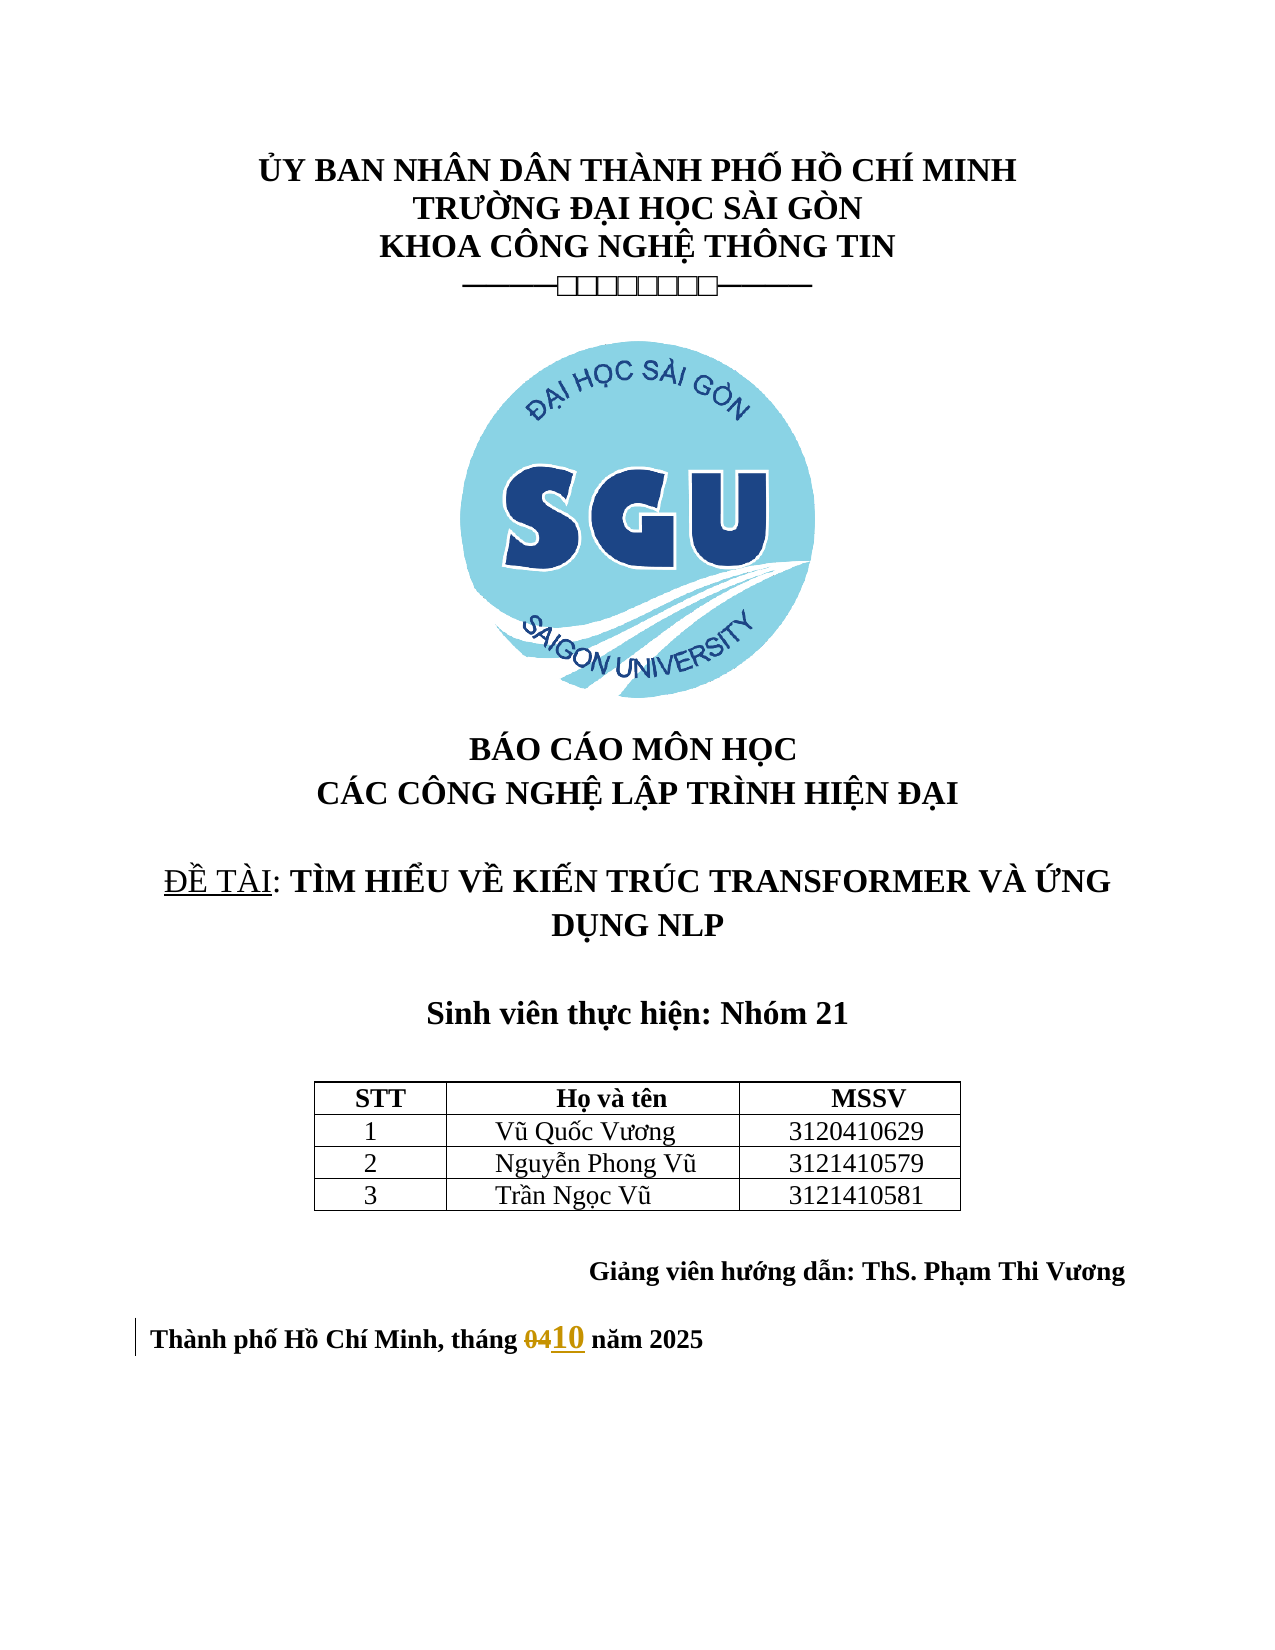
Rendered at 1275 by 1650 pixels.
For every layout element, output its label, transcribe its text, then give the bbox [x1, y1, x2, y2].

picture [460, 341, 815, 698]
text ĐỀ TÀI: TÌM HIỂU VỀ KIẾN TRÚC TRANSFORMER VÀ ỨNG DỤNG NLP [150, 861, 1125, 943]
table_cell 3120410629 [740, 1115, 960, 1146]
table_header Họ và tên [447, 1083, 739, 1113]
table_cell 3121410581 [740, 1179, 960, 1210]
table_header STT [315, 1083, 446, 1113]
text ỦY BAN NHÂN DÂN THÀNH PHỐ HỒ CHÍ MINH [150, 150, 1125, 188]
text ────□□□□□□□□──── [150, 265, 1125, 303]
table_cell Trần Ngọc Vũ [447, 1179, 739, 1210]
table_header MSSV [740, 1083, 960, 1113]
text Sinh viên thực hiện: Nhóm 21 [150, 993, 1125, 1032]
table_cell Nguyễn Phong Vũ [447, 1147, 739, 1178]
table_cell 3121410579 [740, 1147, 960, 1178]
text KHOA CÔNG NGHỆ THÔNG TIN [150, 227, 1125, 265]
table_cell 2 [315, 1147, 446, 1178]
text Thành phố Hồ Chí Minh, tháng năm 2025 [150, 1317, 1125, 1356]
table_cell Vũ Quốc Vương [447, 1115, 739, 1146]
text Giảng viên hướng dẫn: ThS. Phạm Thi Vương [150, 1255, 1125, 1286]
table_cell 3 [315, 1179, 446, 1210]
text TRƯỜNG ĐẠI HỌC SÀI GÒN [150, 188, 1125, 227]
table_cell 1 [315, 1115, 446, 1146]
text BÁO CÁO MÔN HỌC CÁC CÔNG NGHỆ LẬP TRÌNH HIỆN ĐẠI [150, 729, 1125, 811]
